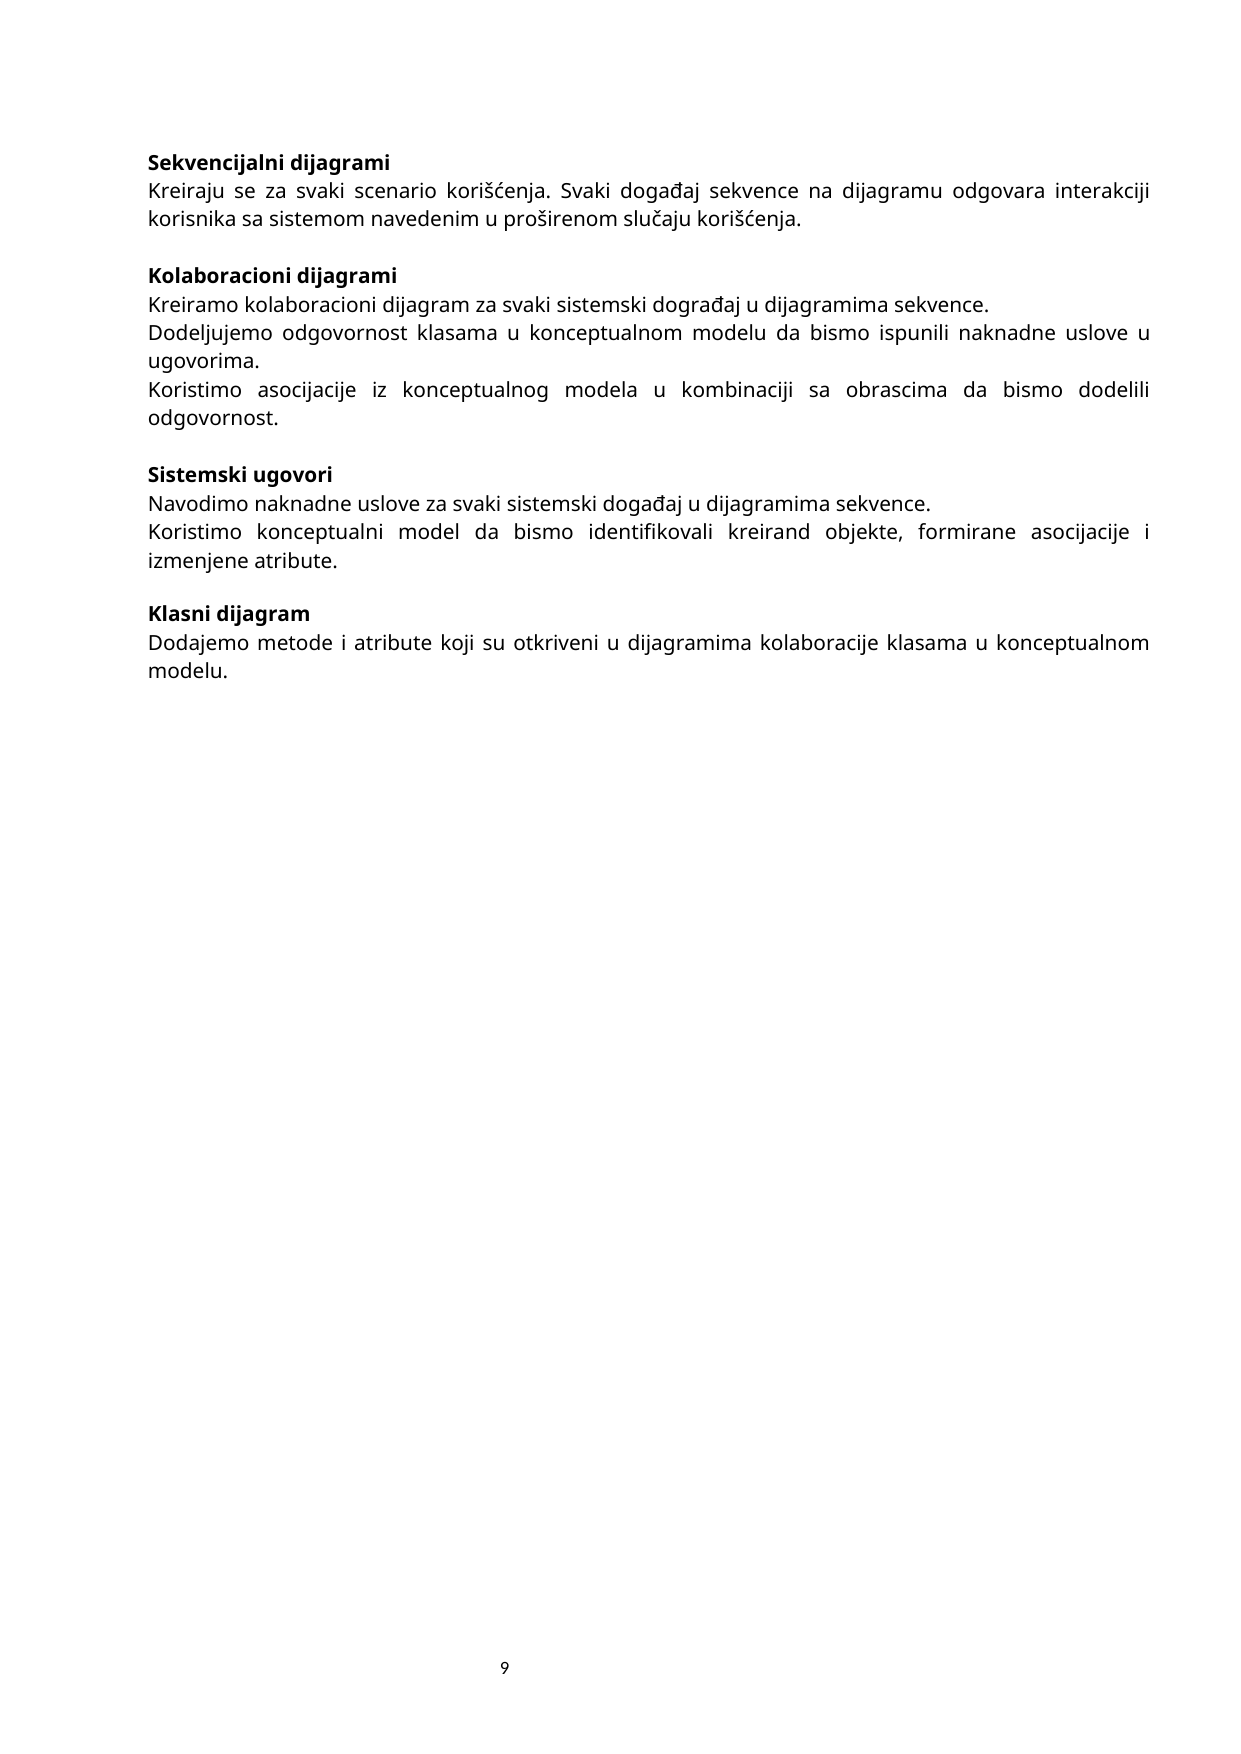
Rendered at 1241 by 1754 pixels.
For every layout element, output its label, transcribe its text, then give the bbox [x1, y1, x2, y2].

text Dodeljujemo odgovornost klasama u konceptualnom modelu da bismo ispunili naknadne uslove u ugovorima. [148, 318, 1152, 375]
text Dodajemo metode i atribute koji su otkriveni u dijagramima kolaboracije klasama u konceptualnom modelu. [148, 628, 1152, 685]
text Koristimo asocijacije iz konceptualnog modela u kombinaciji sa obrascima da bismo dodelili odgovornost. [148, 375, 1152, 432]
text Kreiraju se za svaki scenario korišćenja. Svaki događaj sekvence na dijagramu odgovara interakciji korisnika sa sistemom navedenim u proširenom slučaju korišćenja. [148, 176, 1152, 233]
text Klasni dijagram [148, 599, 1152, 628]
text Sekvencijalni dijagrami [148, 148, 1152, 176]
text Navodimo naknadne uslove za svaki sistemski događaj u dijagramima sekvence. [148, 489, 1152, 517]
text Koristimo konceptualni model da bismo identifikovali kreirand objekte, formirane asocijacije i izmenjene atribute. [148, 517, 1152, 574]
text Sistemski ugovori [148, 460, 1152, 489]
text Kreiramo kolaboracioni dijagram za svaki sistemski dograđaj u dijagramima sekvence. [148, 290, 1152, 318]
text Kolaboracioni dijagrami [148, 261, 1152, 290]
